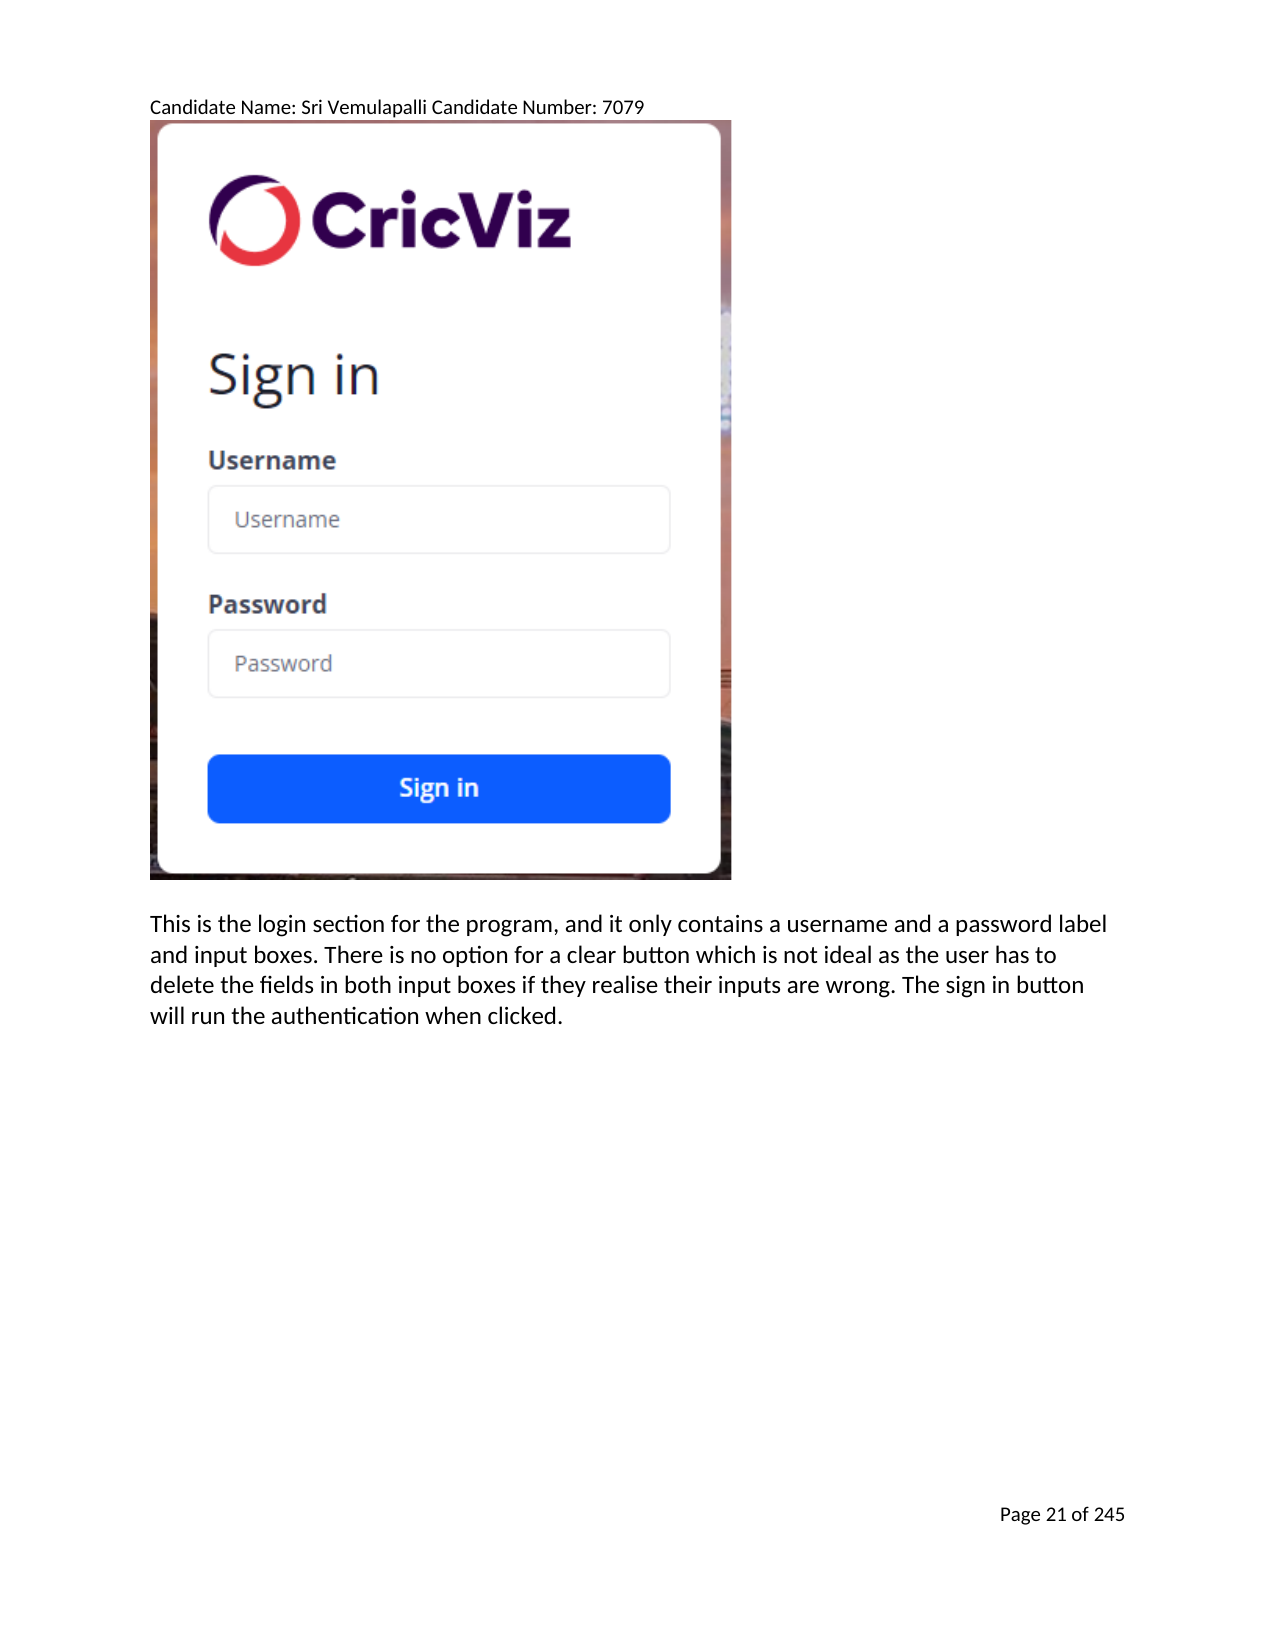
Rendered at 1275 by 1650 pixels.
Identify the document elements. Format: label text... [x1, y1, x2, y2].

text This is the login section for the program, and it only contains a username and a password label and input boxes. There is no option for a clear button which is not ideal as the user has to delete the fields in both input boxes if they realise their inputs are wrong. The sign in button will run the authentication when clicked. [150, 879, 1125, 1030]
picture [150, 120, 732, 880]
